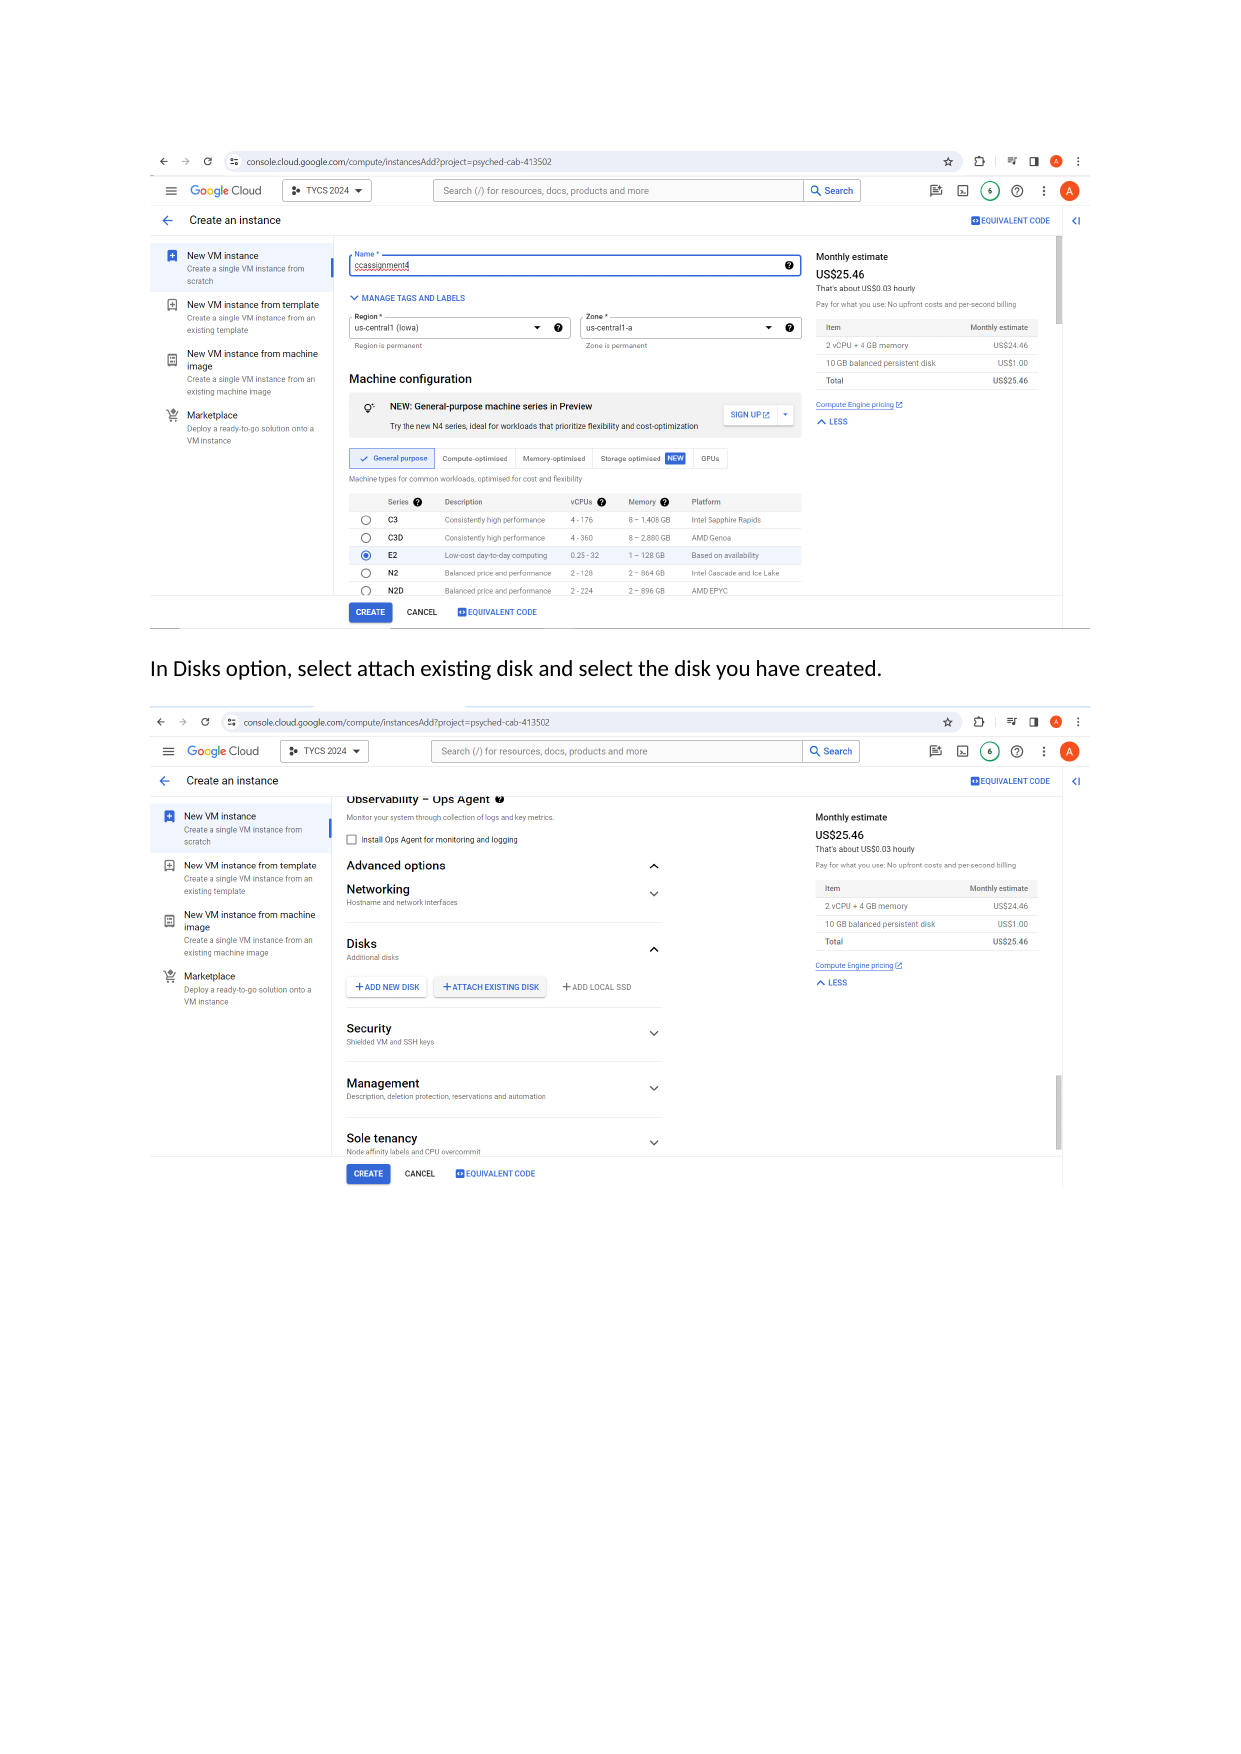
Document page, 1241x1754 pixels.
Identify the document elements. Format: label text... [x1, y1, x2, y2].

text In Disks option, select attach existing disk and select the disk you have created. [150, 654, 1090, 682]
picture [150, 150, 1091, 629]
picture [150, 706, 1091, 1187]
